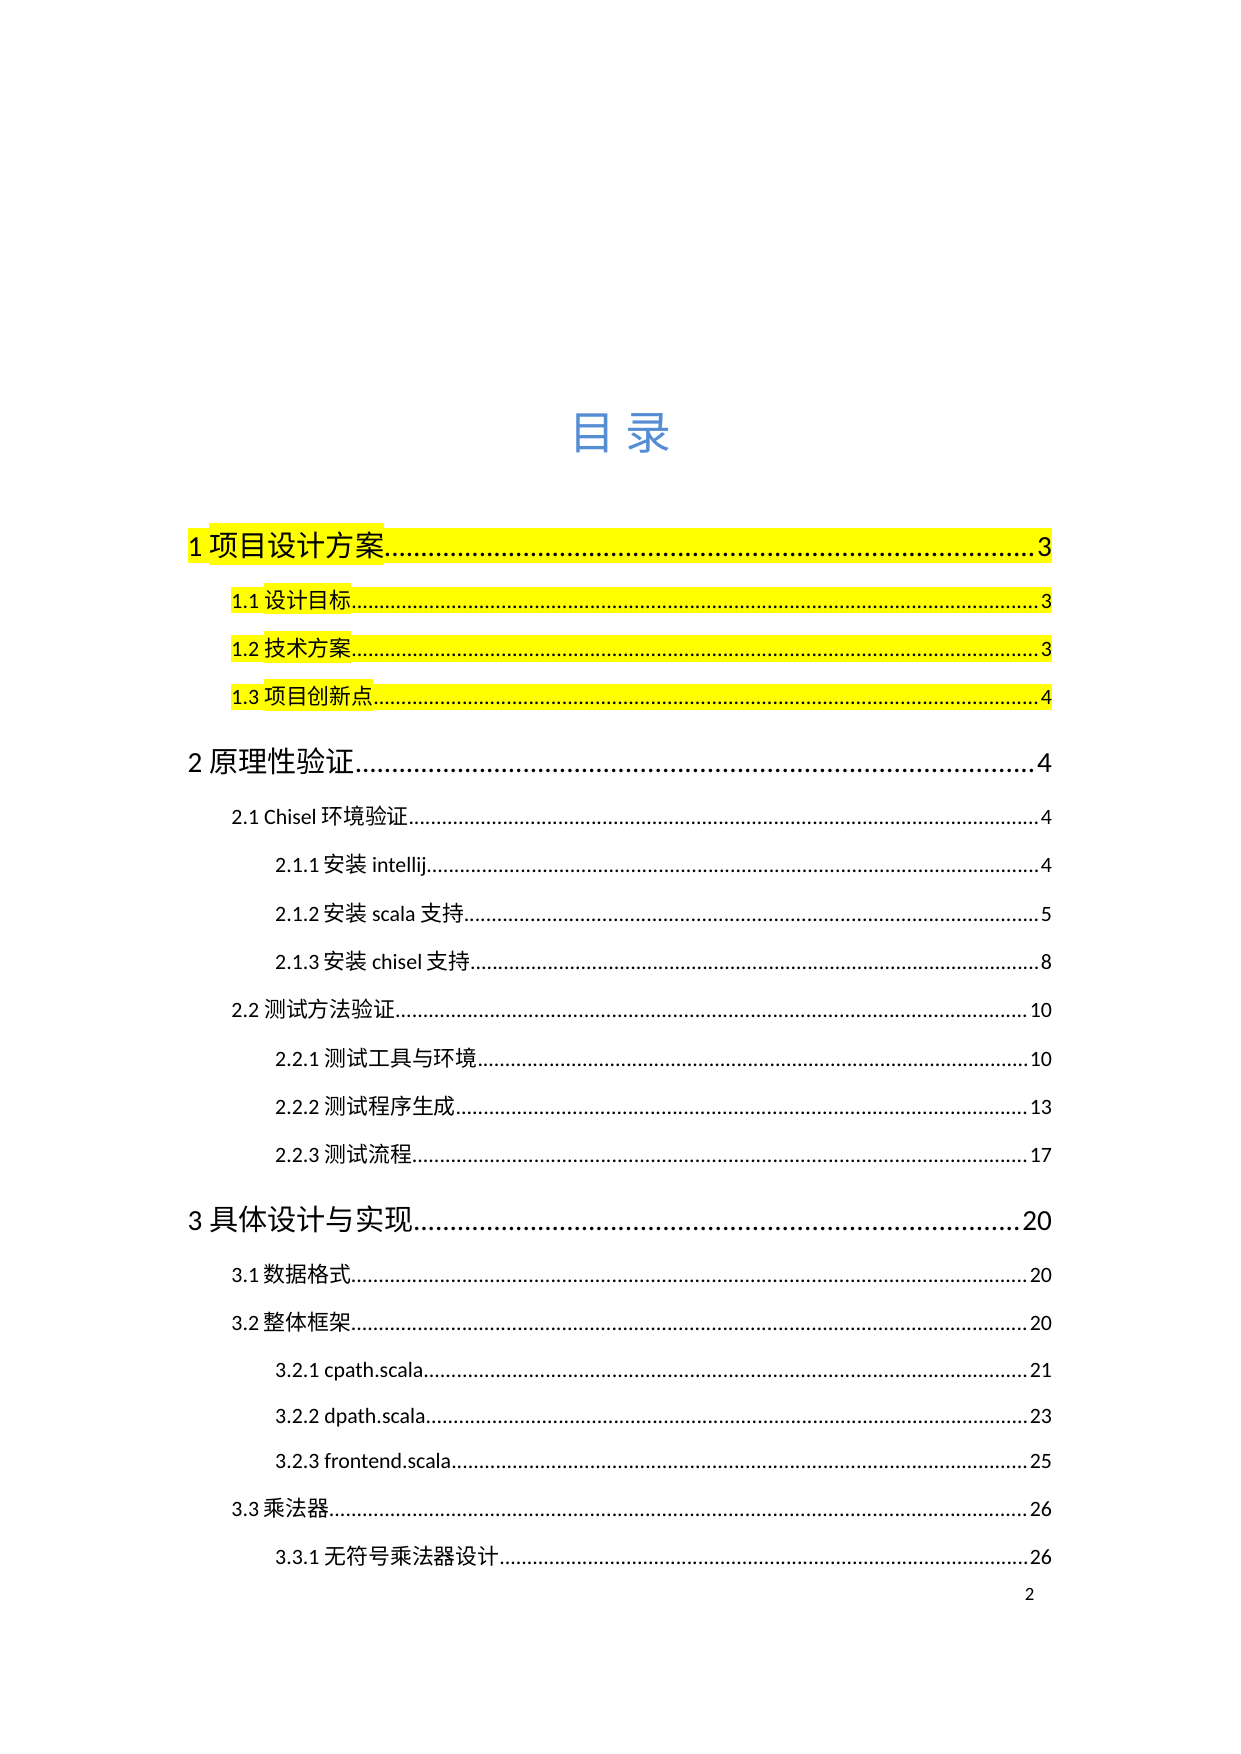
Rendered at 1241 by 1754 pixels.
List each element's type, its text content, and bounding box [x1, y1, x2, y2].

text 1.1 设计目标 3 [231, 582, 1053, 615]
text 1.2 技术方案 3 [351, 631, 1053, 663]
text 3.2.1 cpath.scala 21 [275, 1353, 1053, 1386]
text 2.1 Chisel环境验证 4 [231, 798, 1053, 831]
text 3.3乘法器 26 [231, 1491, 1053, 1523]
text 2.2.2 测试程序生成 13 [275, 1088, 1053, 1121]
text 2.1.2安装scala支持 5 [275, 895, 1053, 928]
text 2.1.3安装chisel支持 8 [275, 943, 1053, 976]
text 3.1数据格式 20 [231, 1256, 1053, 1289]
text 1 项目设计方案 3 [187, 511, 1053, 576]
text 2.2 测试方法验证 10 [231, 992, 1053, 1024]
text 2.2.1 测试工具与环境 10 [275, 1040, 1053, 1073]
text 2.1.1安装intellij 4 [275, 847, 1053, 879]
text 2 原理性验证 4 [187, 727, 1053, 792]
text 3.2整体框架 20 [231, 1305, 1053, 1337]
text 1.3 项目创新点 4 [373, 679, 1053, 711]
text 3.2.3 frontend.scala 25 [275, 1445, 1053, 1477]
text 2.2.3 测试流程 17 [275, 1137, 1053, 1169]
text 3 具体设计与实现 20 [187, 1185, 1053, 1250]
text 3.2.2 dpath.scala 23 [275, 1399, 1053, 1431]
text 3.3.1 无符号乘法器设计 26 [275, 1539, 1053, 1571]
text 目 录 [187, 380, 1053, 478]
